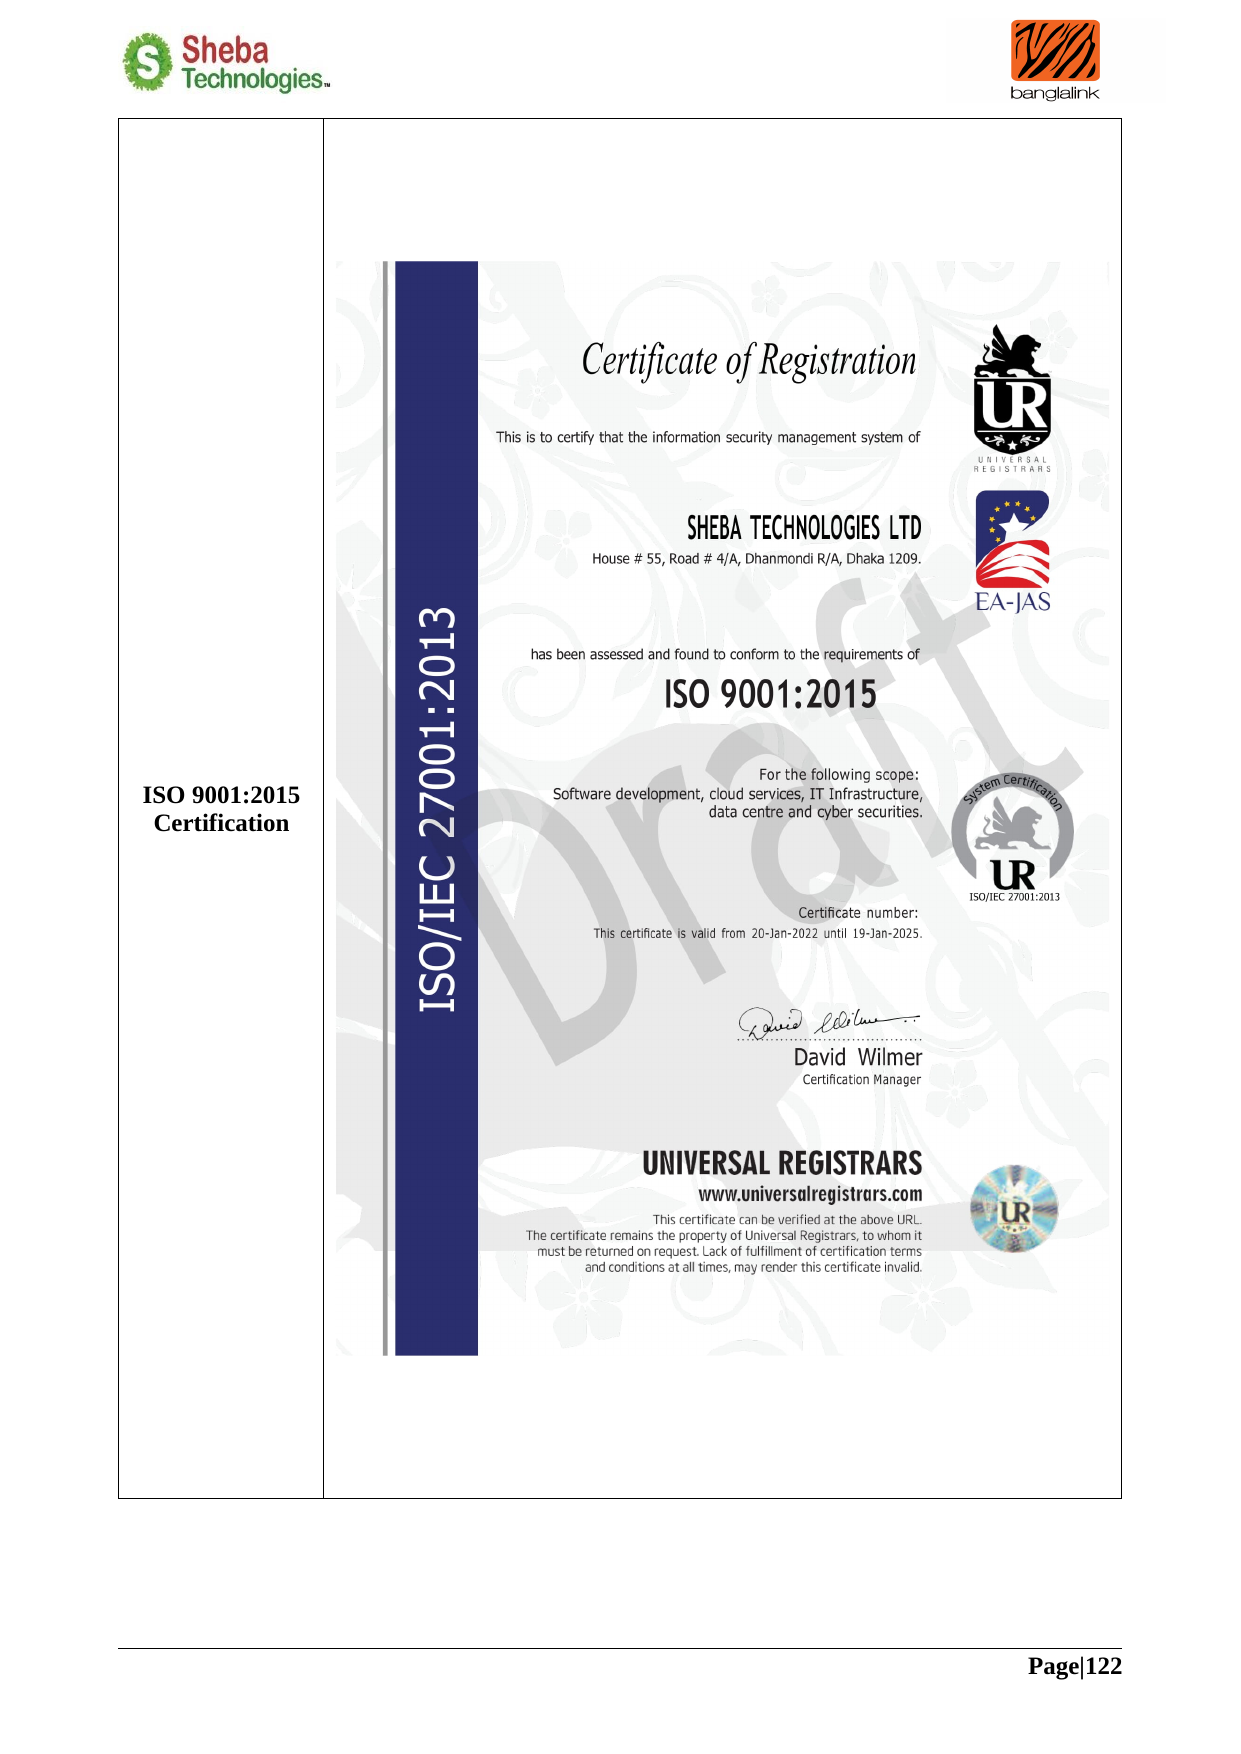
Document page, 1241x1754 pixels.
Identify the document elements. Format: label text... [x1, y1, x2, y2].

table_cell [324, 119, 1121, 1498]
picture [945, 18, 1166, 103]
table_cell ISO 9001:2015 Certification [119, 119, 323, 1498]
picture [118, 26, 338, 103]
picture [335, 261, 1110, 1356]
